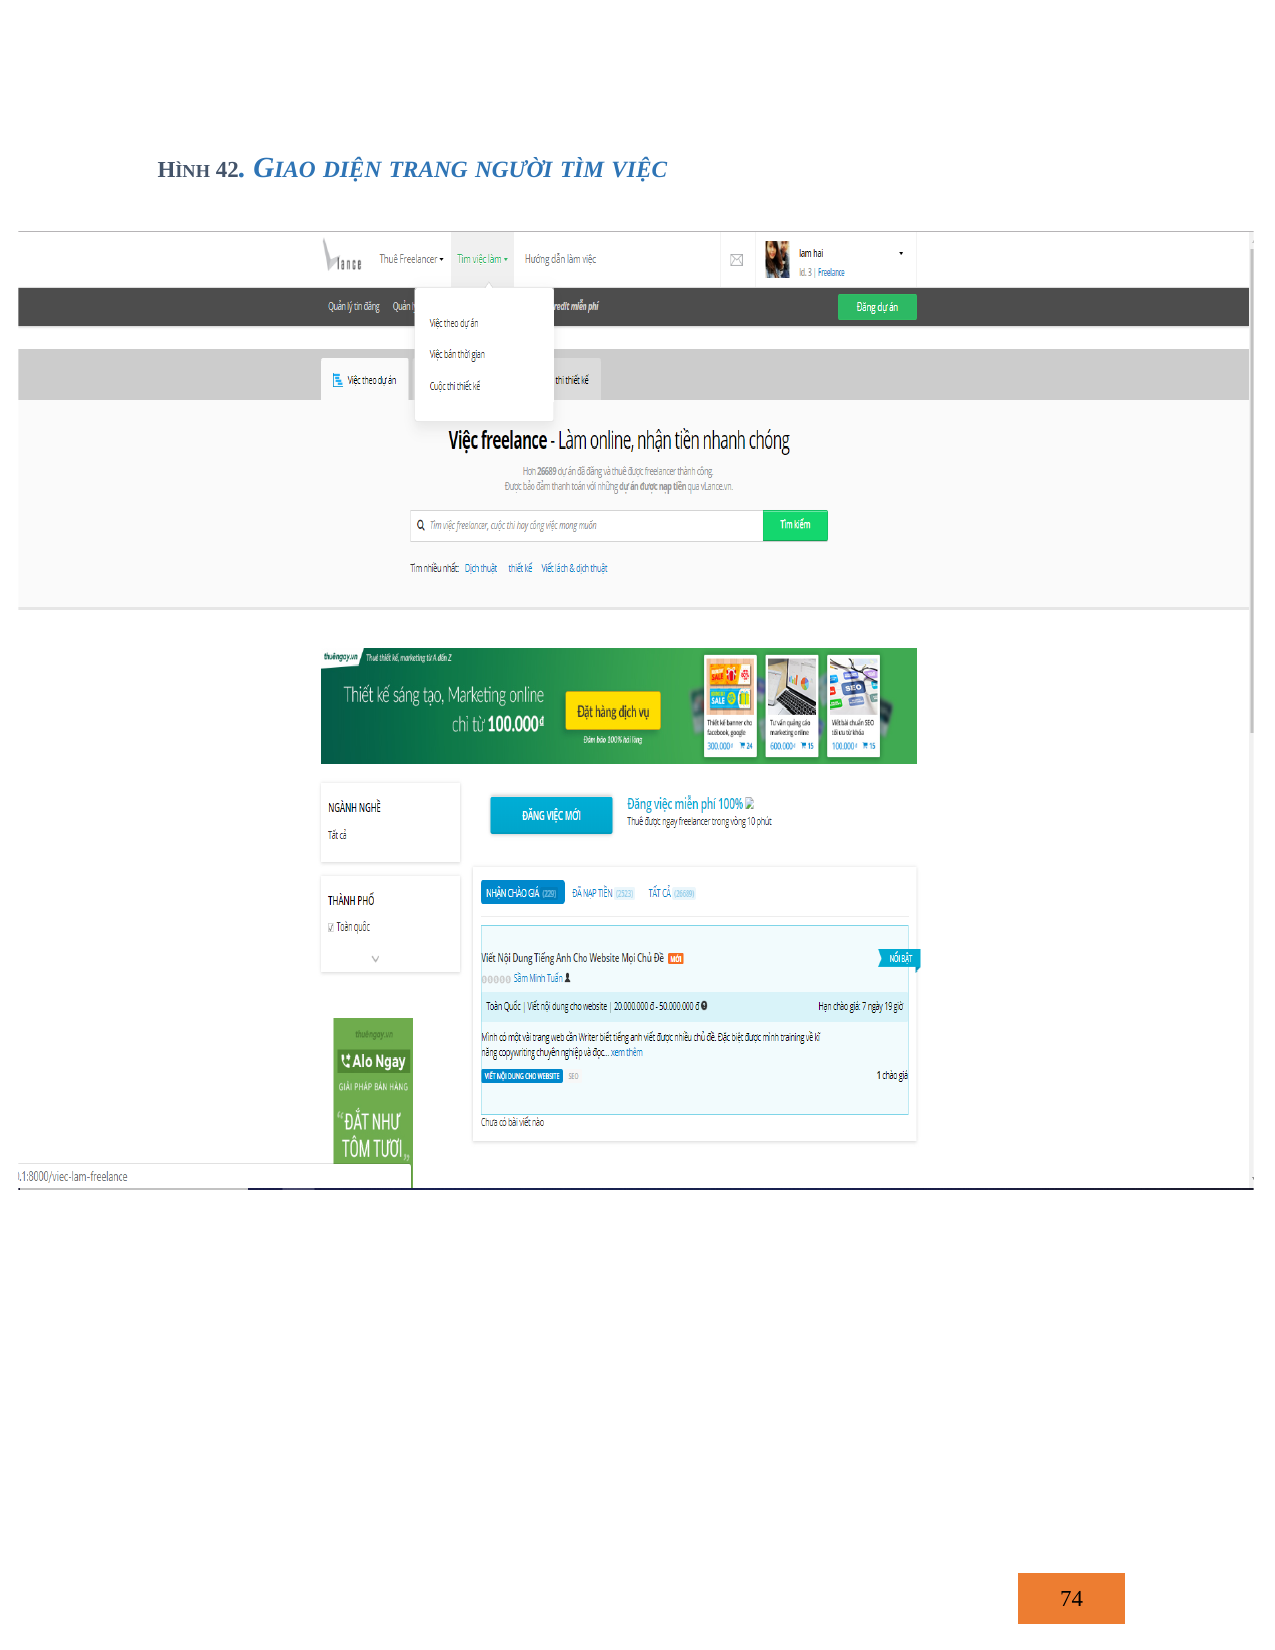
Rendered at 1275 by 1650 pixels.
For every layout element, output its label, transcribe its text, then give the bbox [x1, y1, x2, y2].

text Hình 42. Giao diện trang người tìm việc [150, 150, 1125, 183]
picture [18, 229, 1254, 1190]
